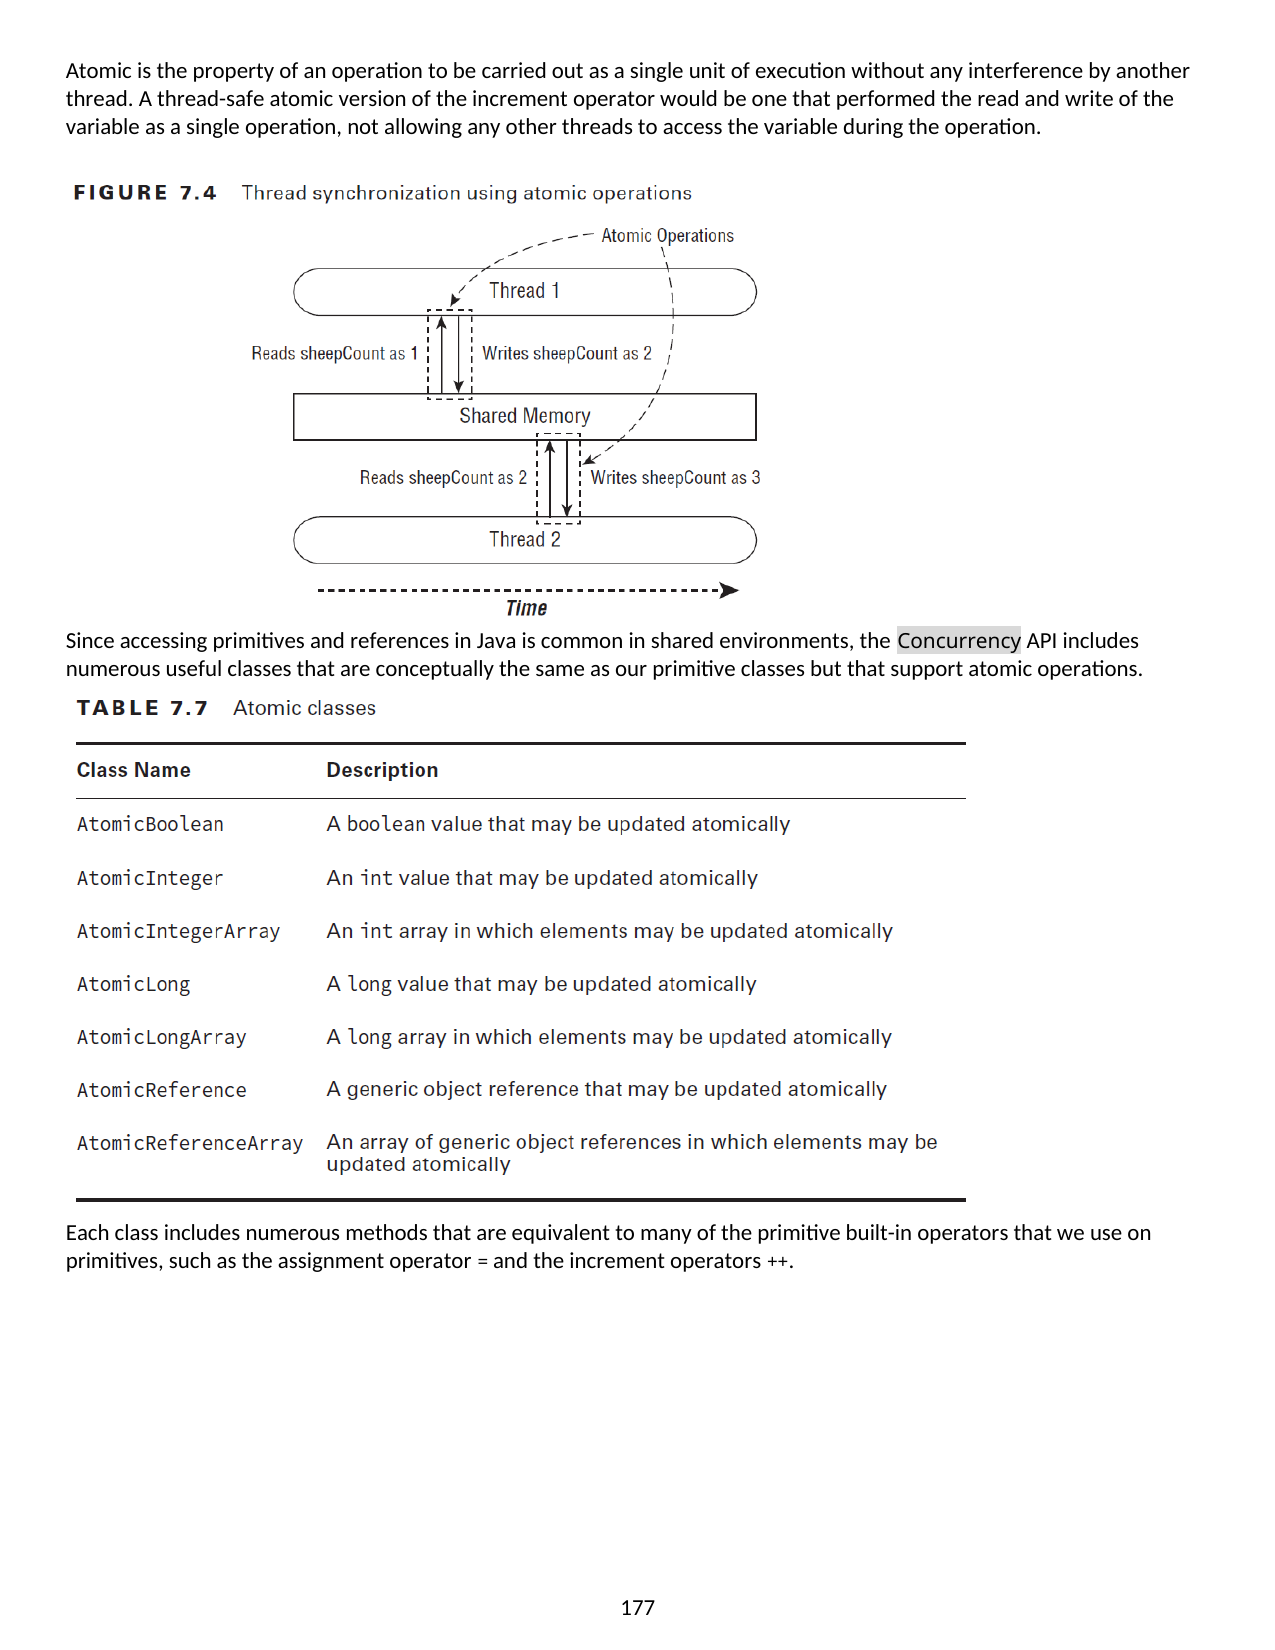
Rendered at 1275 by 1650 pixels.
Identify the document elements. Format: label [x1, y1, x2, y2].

picture [65, 688, 976, 1212]
picture [65, 173, 768, 620]
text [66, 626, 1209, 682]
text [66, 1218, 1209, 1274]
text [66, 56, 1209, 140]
